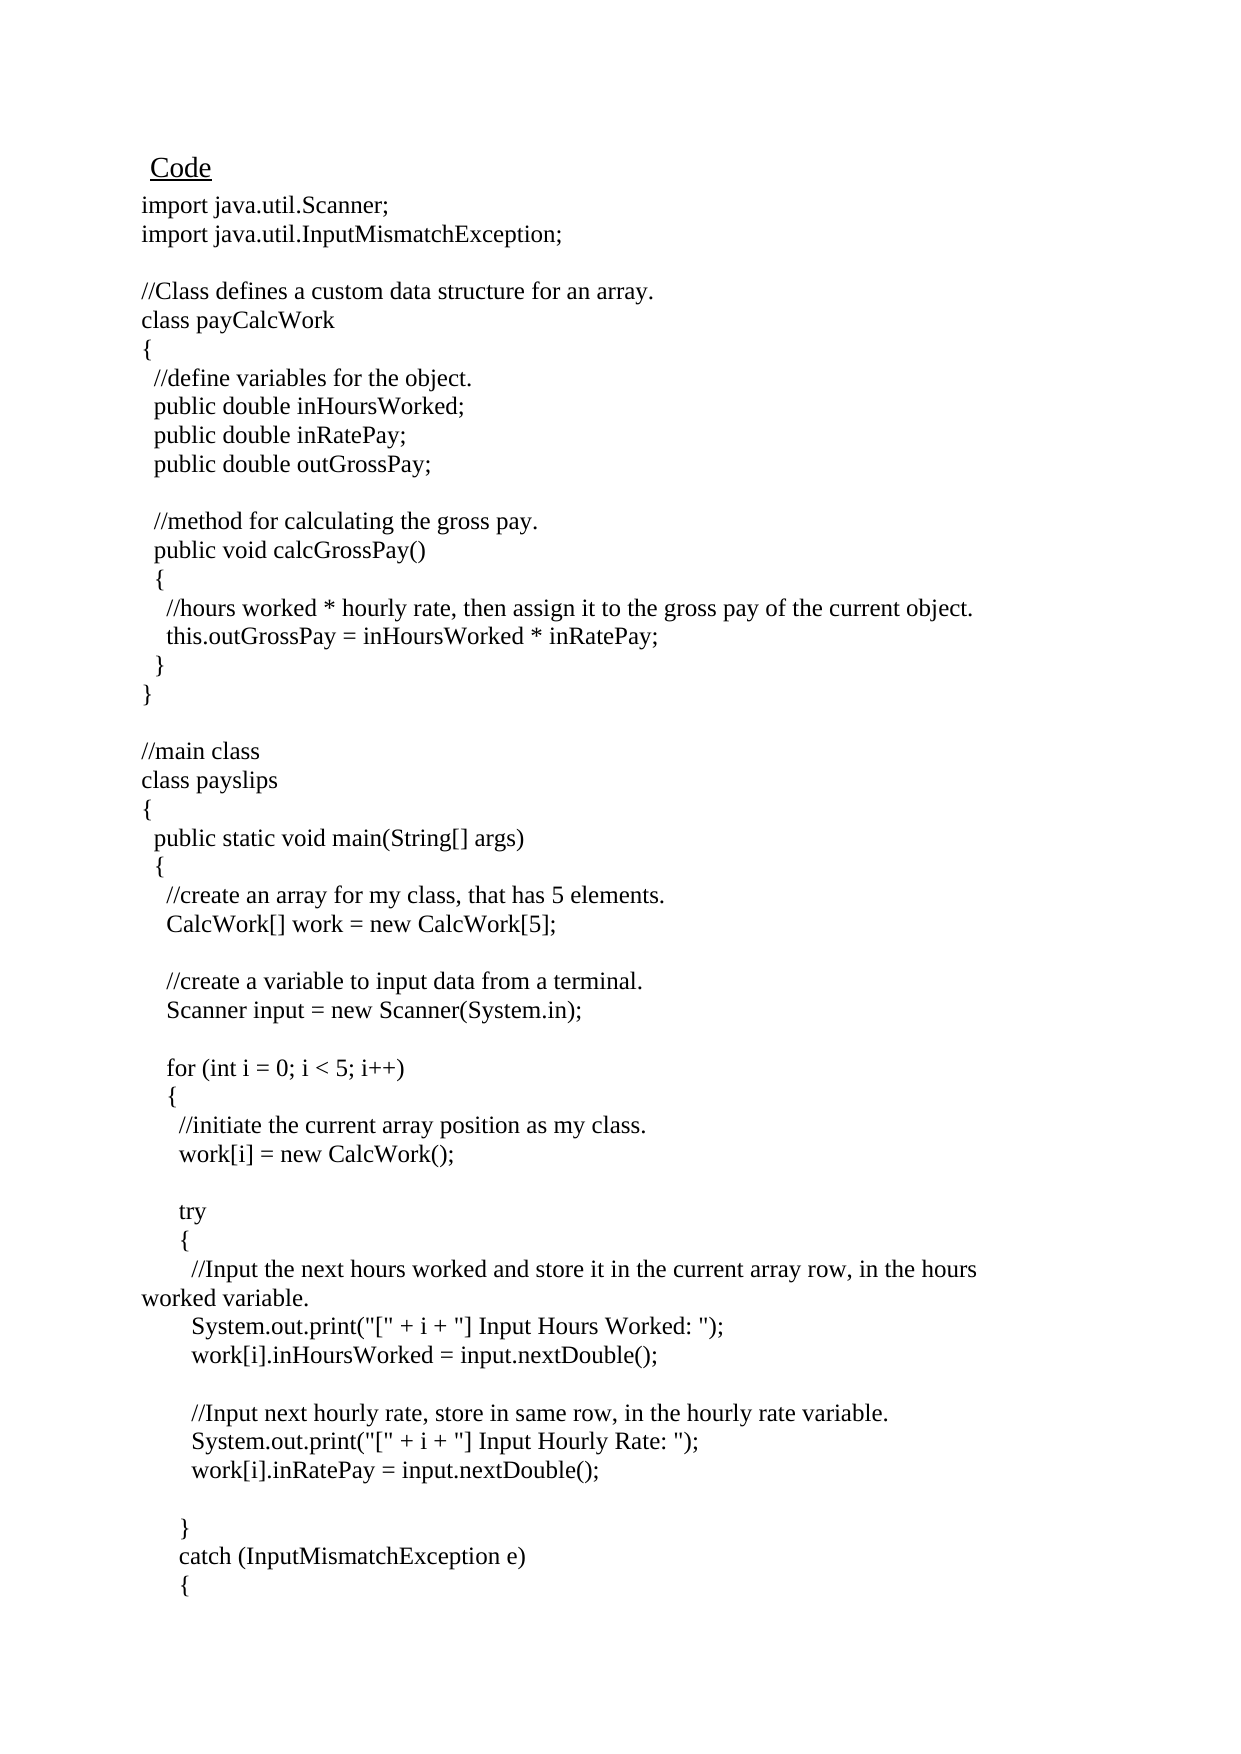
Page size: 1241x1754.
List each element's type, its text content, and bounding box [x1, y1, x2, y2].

text Code [150, 150, 1090, 183]
